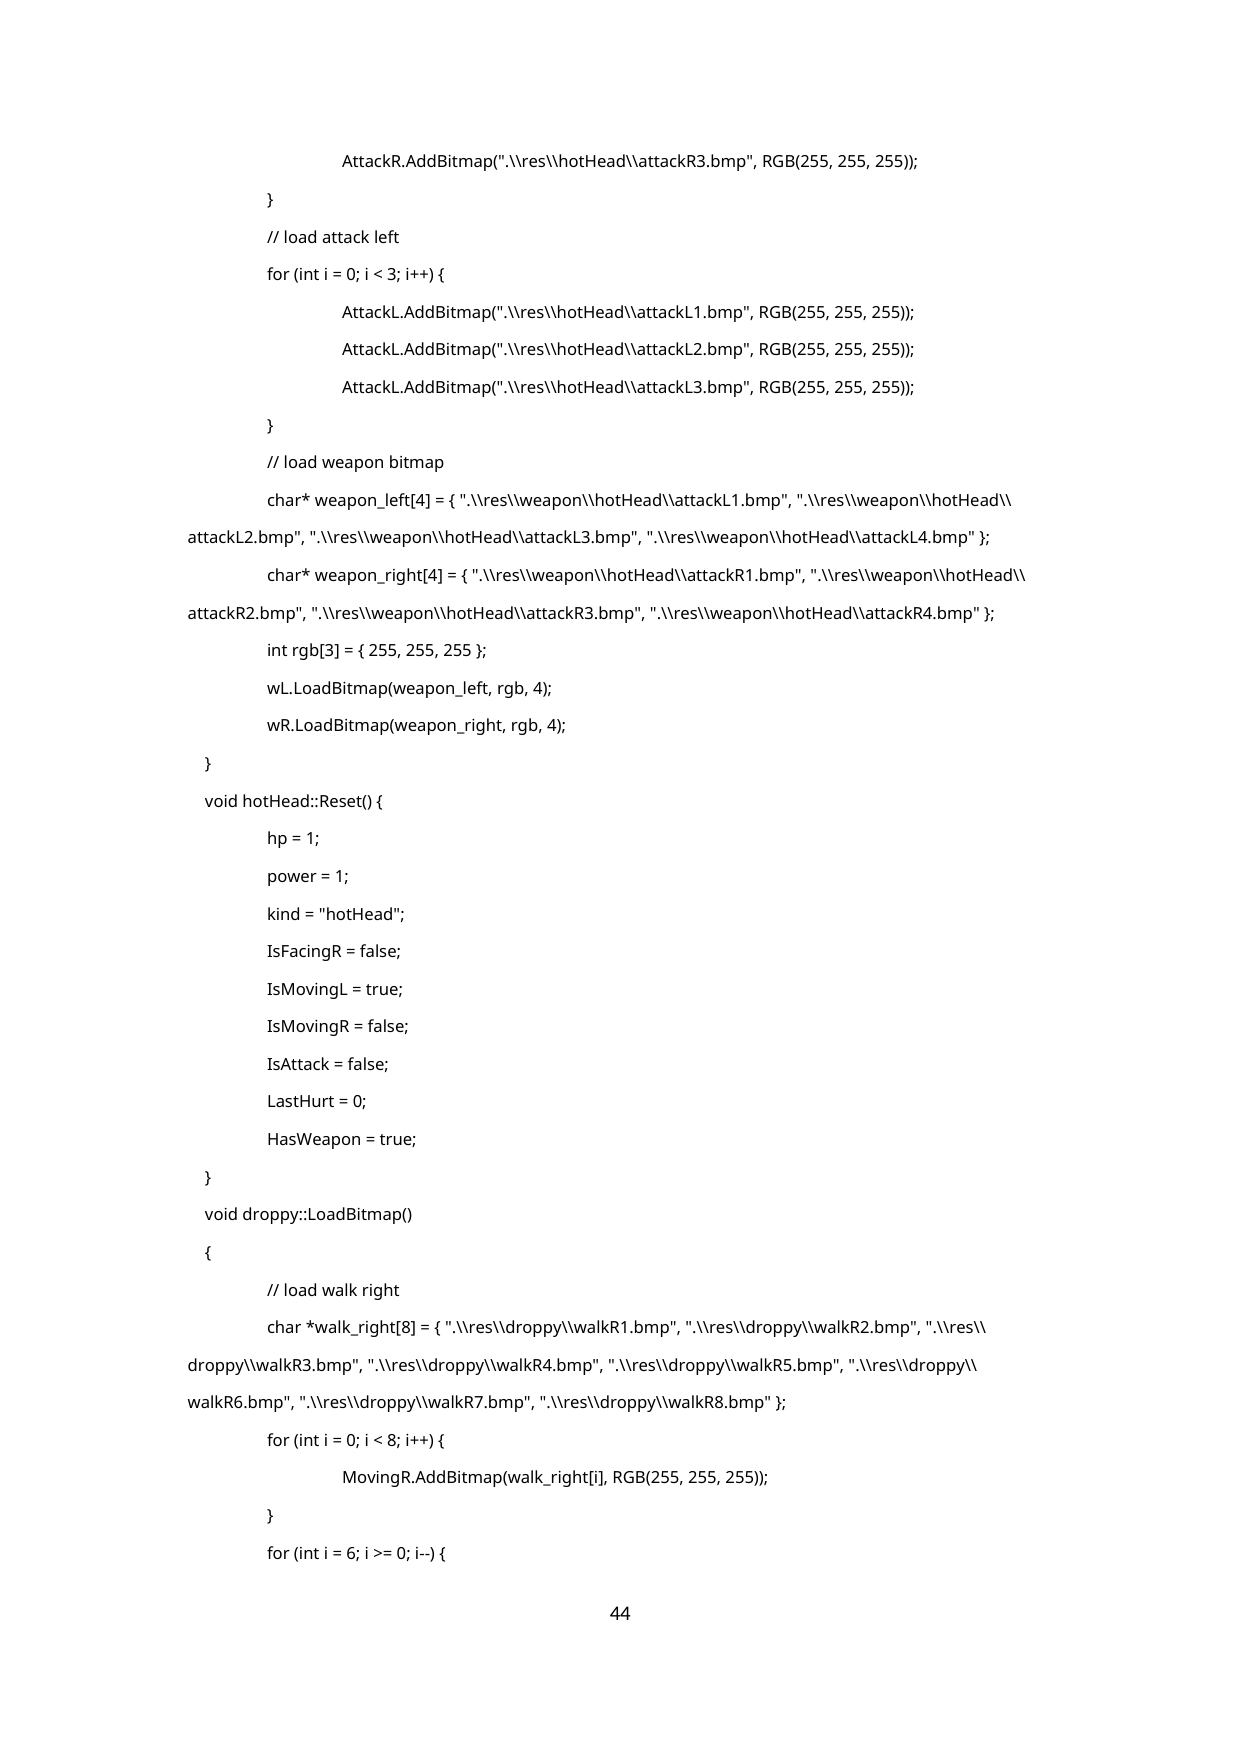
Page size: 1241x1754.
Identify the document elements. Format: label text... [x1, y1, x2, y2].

text // load attack left [187, 225, 1053, 248]
text } [187, 752, 1053, 774]
text IsMovingL = true; [187, 977, 1053, 1000]
text } [187, 1504, 1053, 1526]
text wL.LoadBitmap(weapon_left, rgb, 4); [187, 676, 1053, 699]
text HasWeapon = true; [187, 1128, 1053, 1150]
text hp = 1; [187, 827, 1053, 849]
text AttackL.AddBitmap(".\\res\\hotHead\\attackL3.bmp", RGB(255, 255, 255)); [187, 376, 1053, 398]
text char* weapon_left[4] = { ".\\res\\weapon\\hotHead\\attackL1.bmp", ".\\res\\weapon\\hotHead\\attackL2.bmp", ".\\res\\weapon\\hotHead\\attackL3.bmp", ".\\res\\weapon\\hotHead\\attackL4.bmp" }; [187, 488, 1053, 549]
text char* weapon_right[4] = { ".\\res\\weapon\\hotHead\\attackR1.bmp", ".\\res\\weapon\\hotHead\\attackR2.bmp", ".\\res\\weapon\\hotHead\\attackR3.bmp", ".\\res\\weapon\\hotHead\\attackR4.bmp" }; [187, 564, 1053, 624]
text for (int i = 6; i >= 0; i--) { [187, 1541, 1053, 1564]
text IsMovingR = false; [187, 1015, 1053, 1038]
text // load weapon bitmap [187, 451, 1053, 473]
text char *walk_right[8] = { ".\\res\\droppy\\walkR1.bmp", ".\\res\\droppy\\walkR2.bmp", ".\\res\\droppy\\walkR3.bmp", ".\\res\\droppy\\walkR4.bmp", ".\\res\\droppy\\walkR5.bmp", ".\\res\\droppy\\walkR6.bmp", ".\\res\\droppy\\walkR7.bmp", ".\\res\\droppy\\walkR8.bmp" }; [187, 1316, 1053, 1414]
text void hotHead::Reset() { [187, 789, 1053, 812]
text void droppy::LoadBitmap() [187, 1203, 1053, 1226]
text power = 1; [187, 864, 1053, 887]
text AttackL.AddBitmap(".\\res\\hotHead\\attackL1.bmp", RGB(255, 255, 255)); [187, 300, 1053, 323]
text kind = "hotHead"; [187, 902, 1053, 925]
text { [187, 1241, 1053, 1263]
text IsAttack = false; [187, 1052, 1053, 1075]
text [187, 1466, 1053, 1489]
text IsFacingR = false; [187, 940, 1053, 962]
text AttackL.AddBitmap(".\\res\\hotHead\\attackL2.bmp", RGB(255, 255, 255)); [187, 338, 1053, 361]
text } [187, 188, 1053, 210]
text AttackR.AddBitmap(".\\res\\hotHead\\attackR3.bmp", RGB(255, 255, 255)); [187, 150, 1053, 173]
text for (int i = 0; i < 3; i++) { [187, 263, 1053, 286]
text } [187, 1165, 1053, 1188]
text wR.LoadBitmap(weapon_right, rgb, 4); [187, 714, 1053, 737]
text for (int i = 0; i < 8; i++) { [187, 1428, 1053, 1451]
text } [187, 413, 1053, 436]
text // load walk right [187, 1278, 1053, 1301]
text LastHurt = 0; [187, 1090, 1053, 1113]
text int rgb[3] = { 255, 255, 255 }; [187, 639, 1053, 662]
